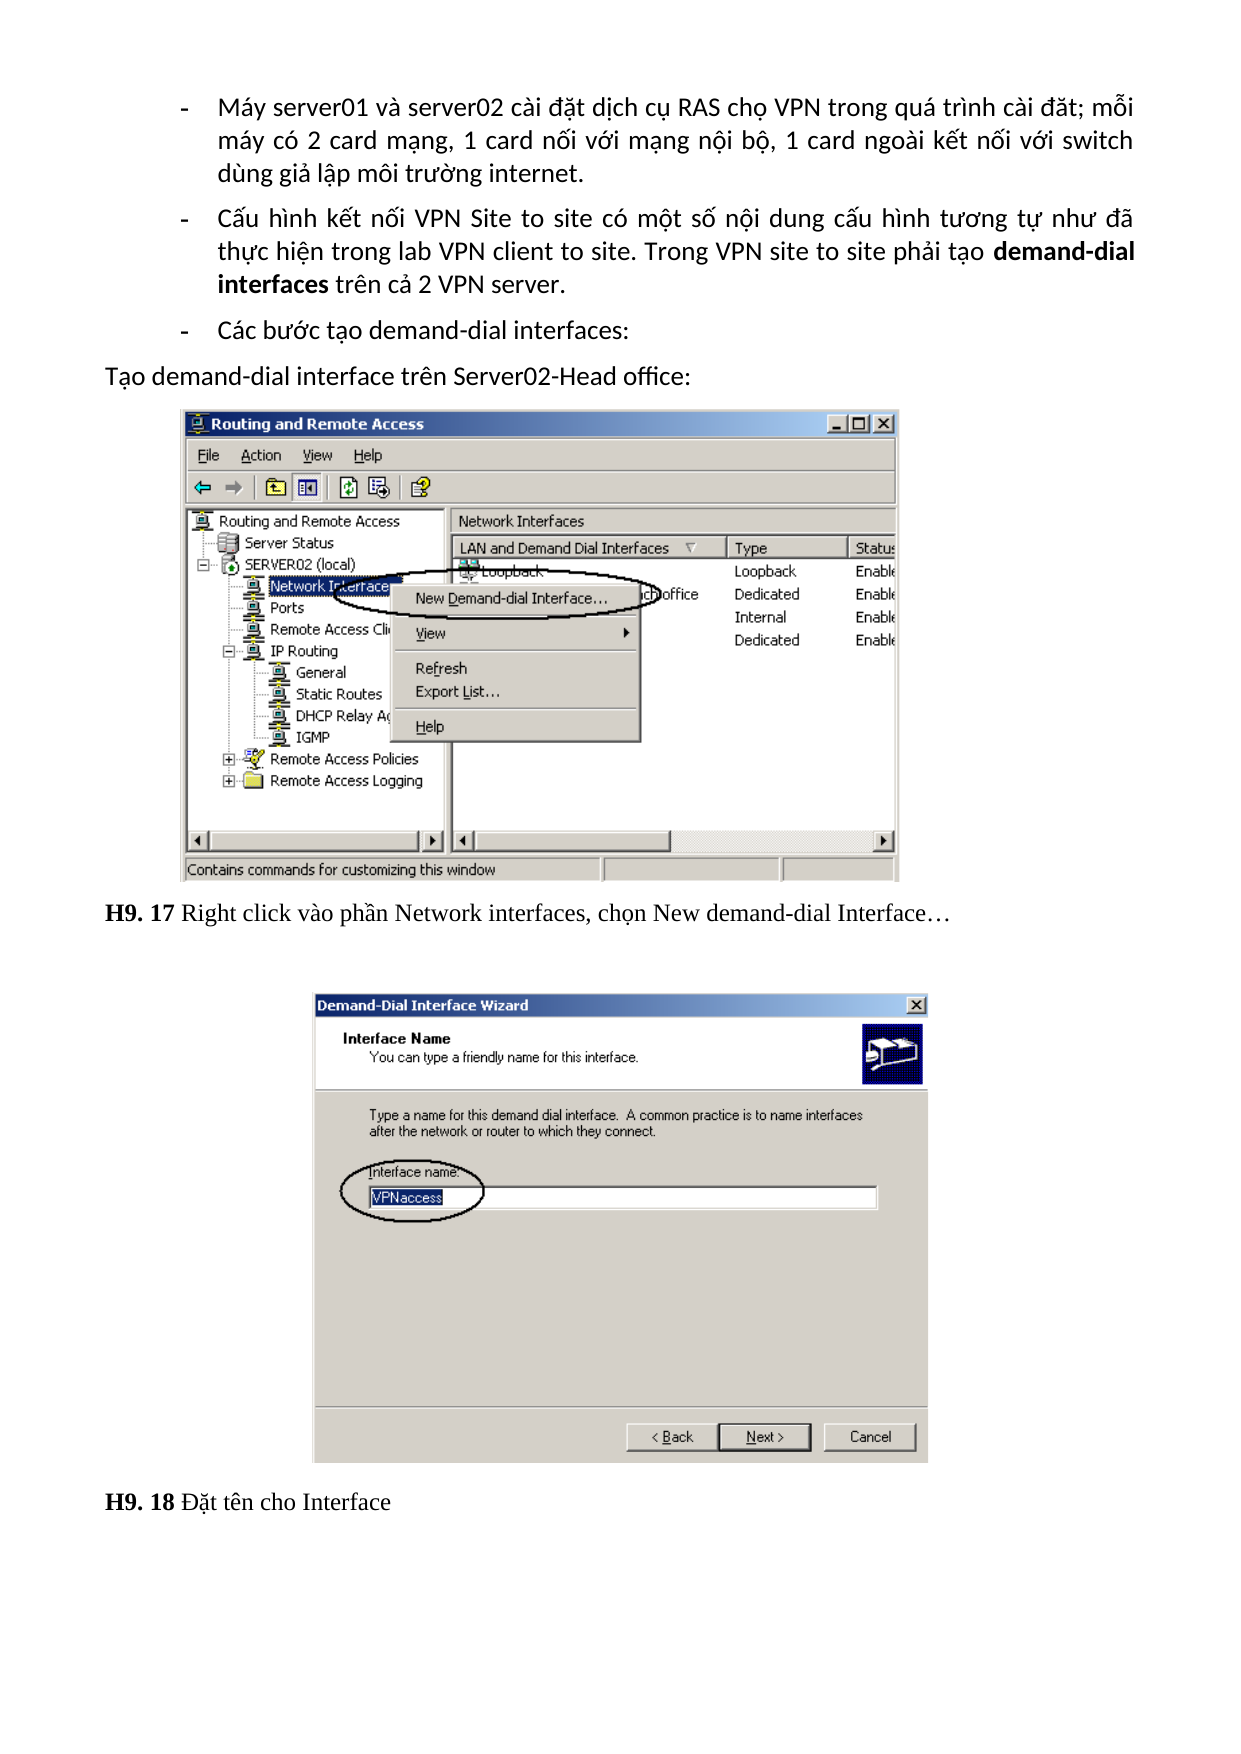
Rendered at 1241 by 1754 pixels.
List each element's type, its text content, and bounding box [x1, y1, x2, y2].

list Cấu hình kết nối VPN Site to site có một số nội dung cấu hình tương tự như đã thực hiện trong lab VPN client to site. Trong VPN site to site phải tạo demand-dial interfaces trên cả 2 VPN server. [180, 202, 1135, 301]
list Máy server01 và server02 cài đặt dịch cụ RAS chọ VPN trong quá trình cài đăt; mỗi máy có 2 card mạng, 1 card nối với mạng nội bộ, 1 card ngoài kết nối với switch dùng giả lập môi trường internet. [180, 90, 1135, 189]
picture [180, 409, 900, 882]
list Các bước tạo demand-dial interfaces: [180, 313, 1135, 346]
picture [312, 992, 929, 1463]
text Tạo demand-dial interface trên Server02-Head office: [105, 359, 1135, 392]
